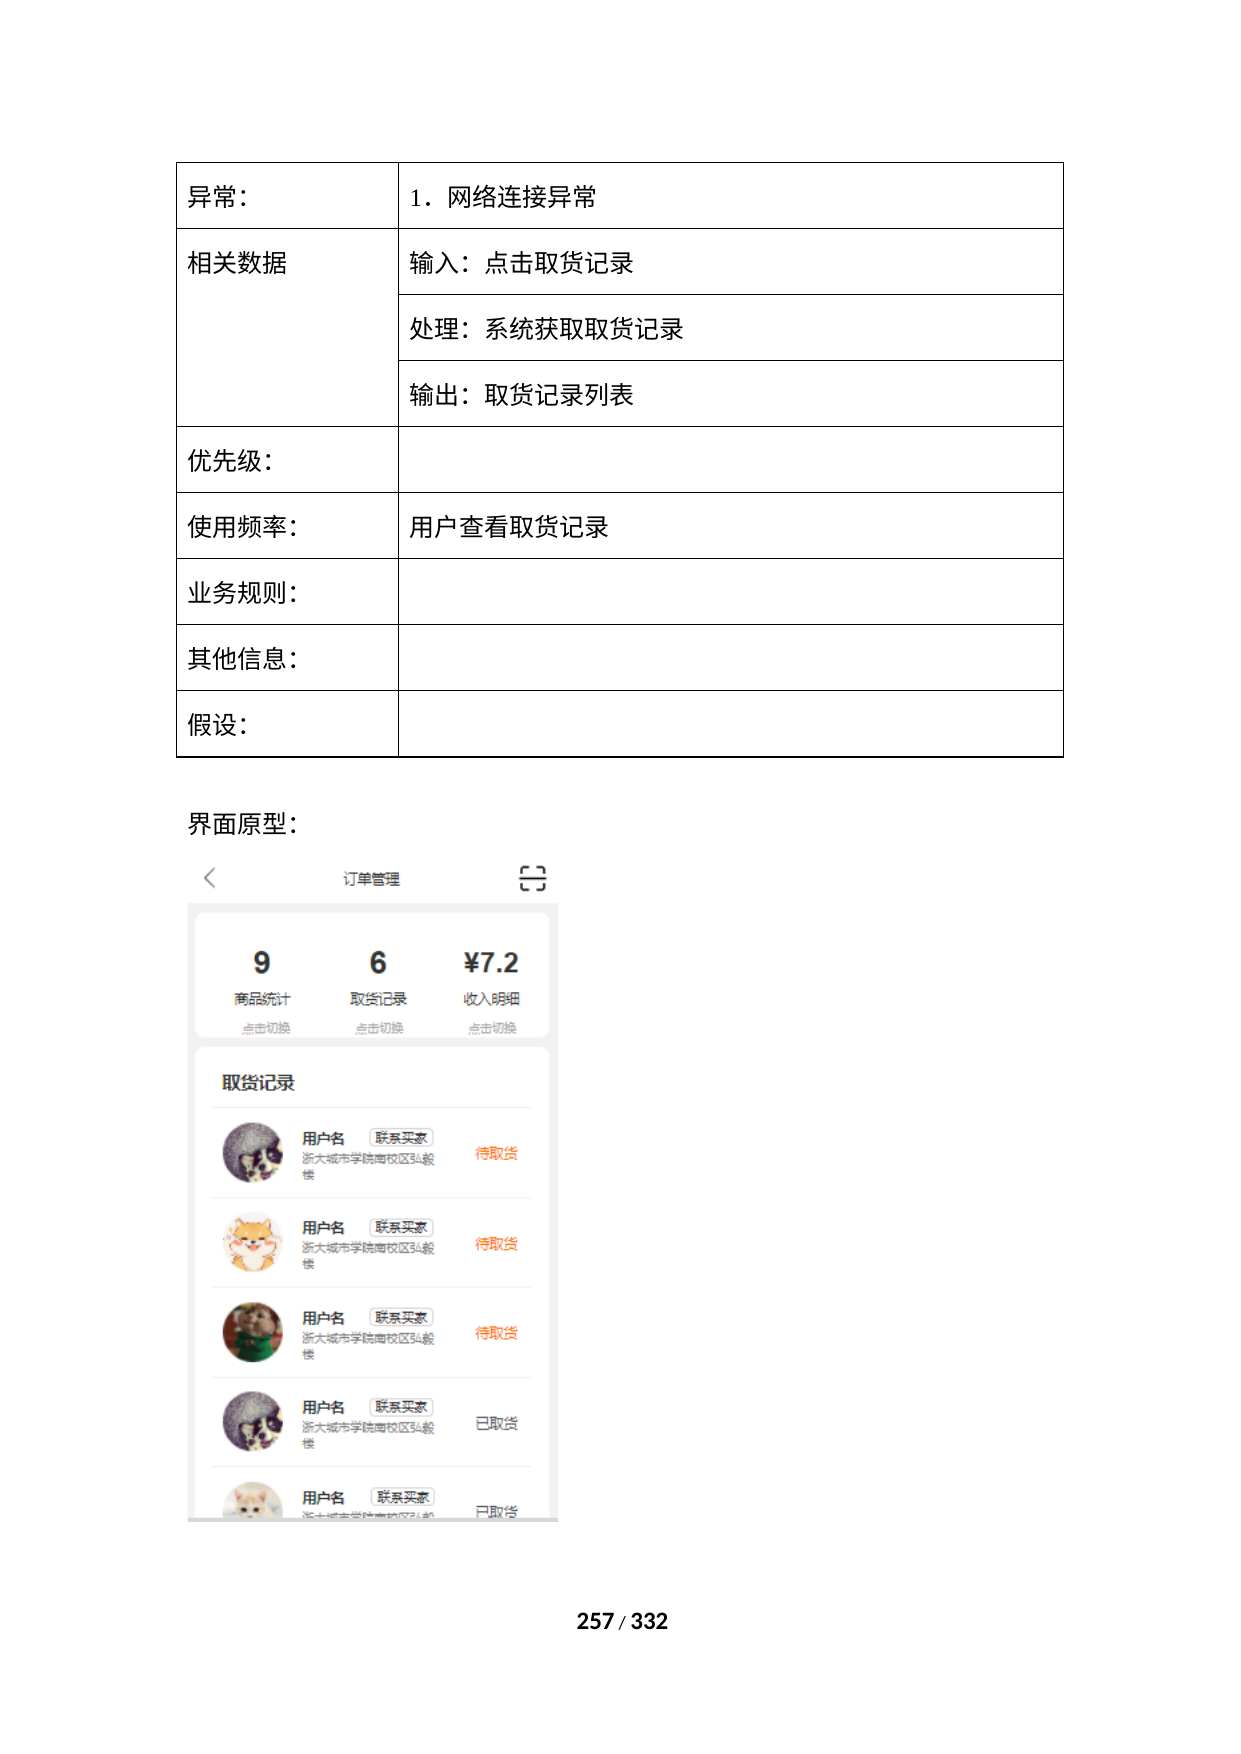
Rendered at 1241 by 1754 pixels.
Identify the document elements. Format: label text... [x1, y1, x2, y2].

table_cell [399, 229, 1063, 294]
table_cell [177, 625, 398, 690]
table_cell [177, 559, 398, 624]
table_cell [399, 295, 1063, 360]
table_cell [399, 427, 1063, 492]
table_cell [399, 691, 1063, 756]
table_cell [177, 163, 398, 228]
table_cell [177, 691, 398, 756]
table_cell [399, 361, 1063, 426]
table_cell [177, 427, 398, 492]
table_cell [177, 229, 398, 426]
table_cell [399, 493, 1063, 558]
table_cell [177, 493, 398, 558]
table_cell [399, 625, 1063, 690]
text 界面原型： [187, 790, 1053, 855]
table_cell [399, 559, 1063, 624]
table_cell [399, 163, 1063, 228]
picture [187, 855, 559, 1522]
